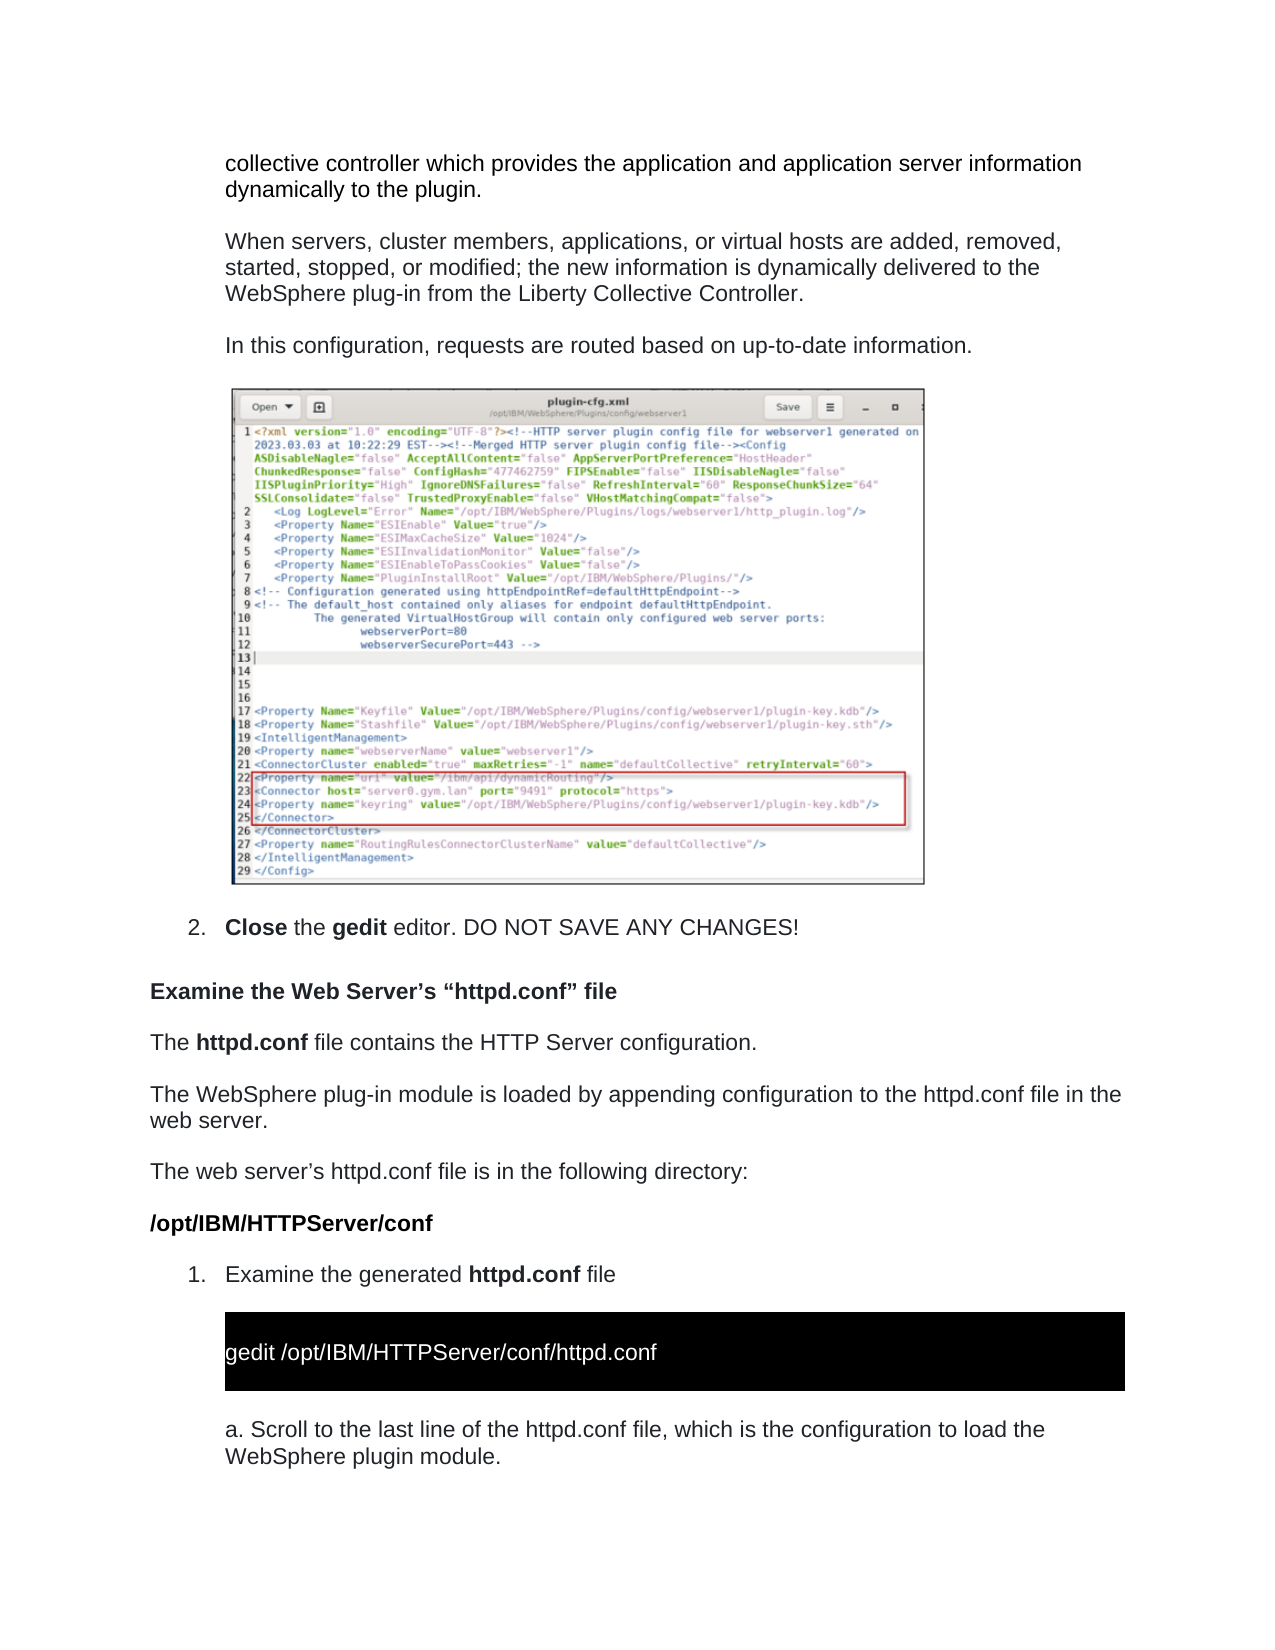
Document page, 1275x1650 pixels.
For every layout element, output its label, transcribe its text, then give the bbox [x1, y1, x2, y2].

list Close the gedit editor. DO NOT SAVE ANY CHANGES! [187, 914, 1125, 940]
text Examine the Web Server’s “httpd.conf” file [150, 978, 1125, 1004]
picture [225, 383, 928, 889]
text The httpd.conf file contains the HTTP Server configuration. [150, 1029, 1125, 1056]
list Examine the generated httpd.conf file [187, 1261, 1125, 1287]
text gedit /opt/IBM/HTTPServer/conf/httpd.conf [225, 1339, 1125, 1365]
text The web server’s httpd.conf file is in the following directory: [150, 1158, 1125, 1184]
text The WebSphere plug-in module is loaded by appending configuration to the httpd.conf file in the web server. [150, 1081, 1125, 1133]
text When servers, cluster members, applications, or virtual hosts are added, removed, started, stopped, or modified; the new information is dynamically delivered to the WebSphere plug-in from the Liberty Collective Controller. [225, 228, 1125, 307]
text /opt/IBM/HTTPServer/conf [150, 1209, 1125, 1236]
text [225, 150, 1125, 203]
text In this configuration, requests are routed based on up-to-date information. [225, 332, 1125, 358]
text a. Scroll to the last line of the httpd.conf file, which is the configuration to load the WebSphere plugin module. [225, 1416, 1125, 1469]
